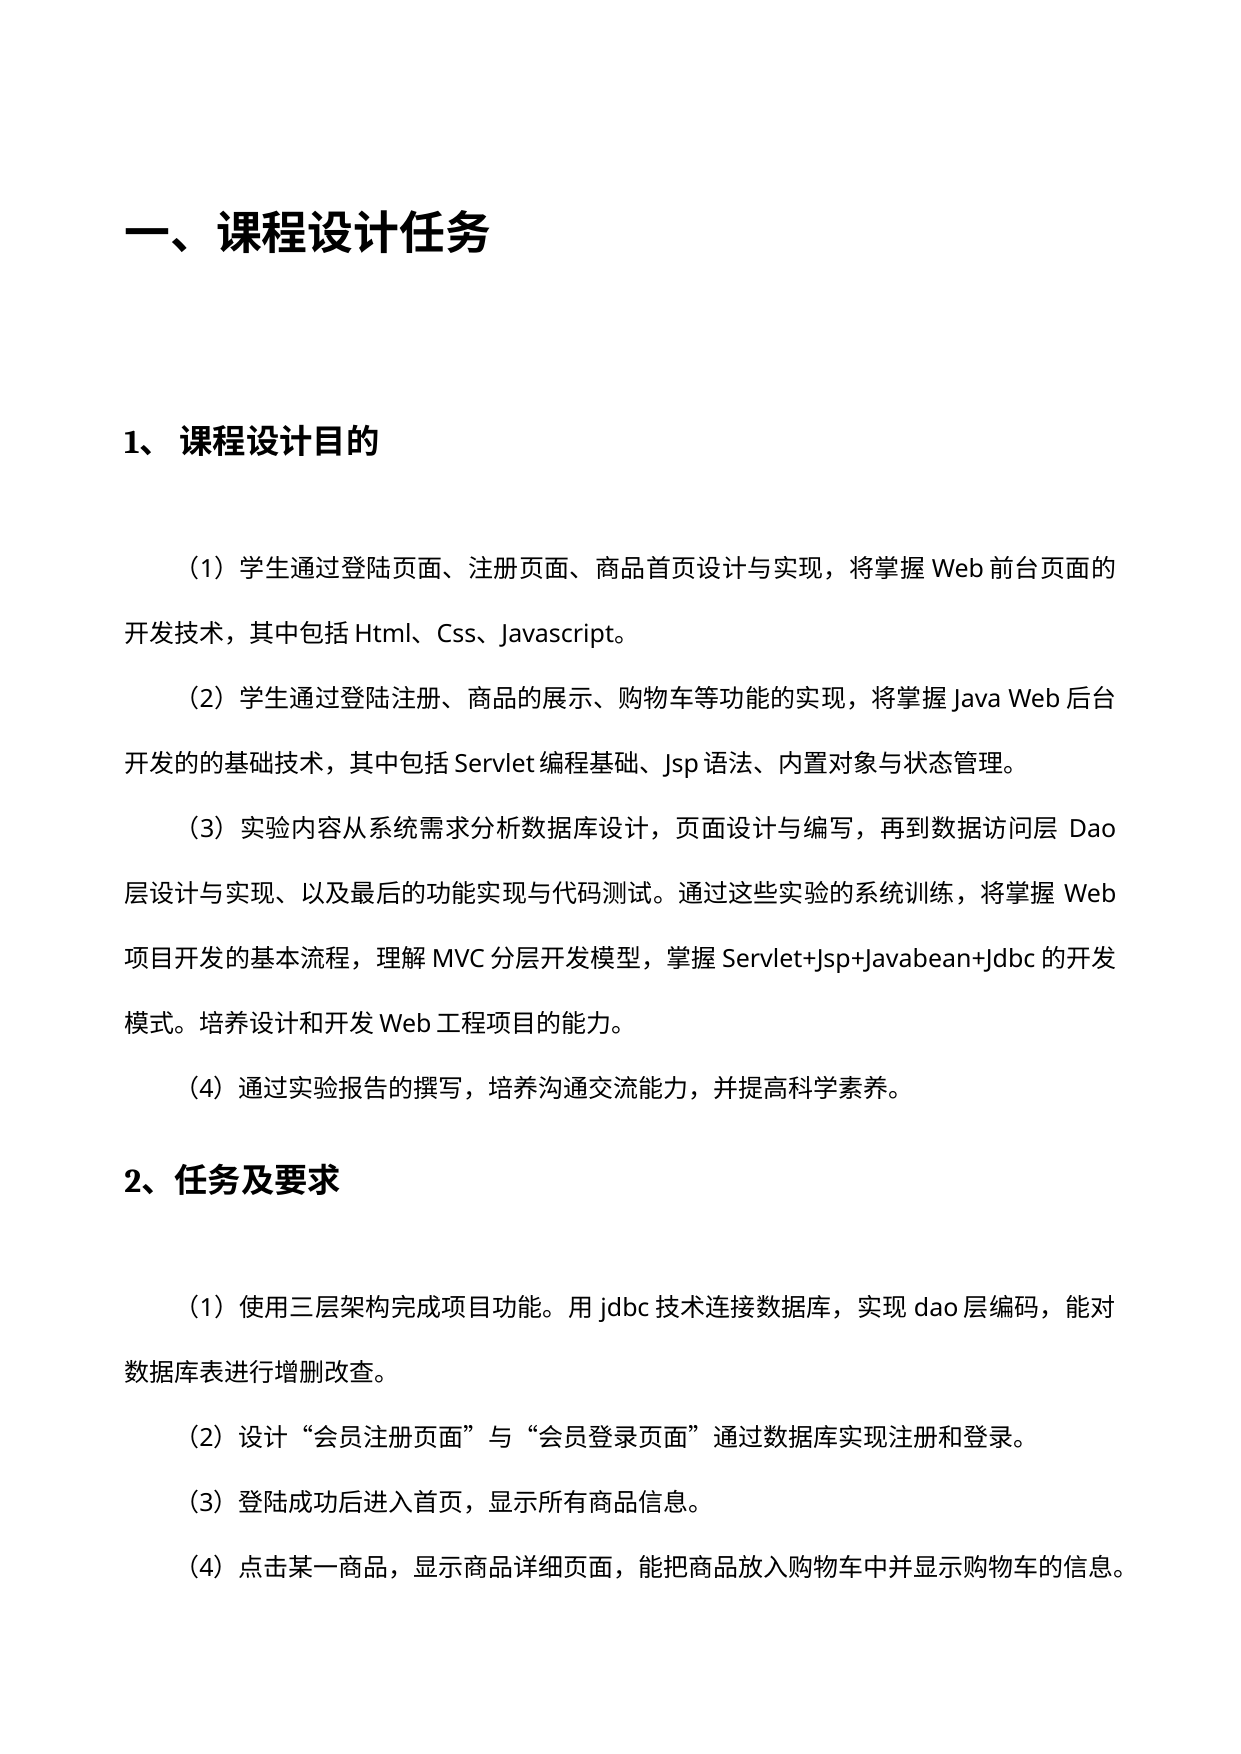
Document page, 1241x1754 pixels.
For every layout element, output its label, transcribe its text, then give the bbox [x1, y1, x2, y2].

text （1）学生通过登陆页面、注册页面、商品首页设计与实现，将掌握Web前台页面的开发技术，其中包括Html、Css、Javascript。 [124, 534, 1116, 664]
subtitle 一、课程设计任务 [124, 181, 1116, 279]
subtitle 2、任务及要求 [124, 1146, 1116, 1211]
text （3）实验内容从系统需求分析数据库设计，页面设计与编写，再到数据访问层 Dao层设计与实现、以及最后的功能实现与代码测试。通过这些实验的系统训练，将掌握Web项目开发的基本流程，理解MVC分层开发模型，掌握Servlet+Jsp+Javabean+Jdbc的开发模式。培养设计和开发Web工程项目的能力。 [124, 794, 1116, 1054]
text （4）点击某一商品，显示商品详细页面，能把商品放入购物车中并显示购物车的信息。 [124, 1533, 1116, 1598]
text （3）登陆成功后进入首页，显示所有商品信息。 [124, 1468, 1116, 1533]
subtitle 课程设计目的 [124, 407, 1116, 472]
text （1）使用三层架构完成项目功能。用jdbc技术连接数据库，实现dao层编码，能对数据库表进行增删改查。 [124, 1273, 1116, 1403]
text （2）设计“会员注册页面”与“会员登录页面”通过数据库实现注册和登录。 [124, 1403, 1116, 1468]
text （2）学生通过登陆注册、商品的展示、购物车等功能的实现，将掌握Java Web后台开发的的基础技术，其中包括Servlet编程基础、Jsp语法、内置对象与状态管理。 [124, 664, 1116, 794]
text （4）通过实验报告的撰写，培养沟通交流能力，并提高科学素养。 [124, 1054, 1116, 1119]
